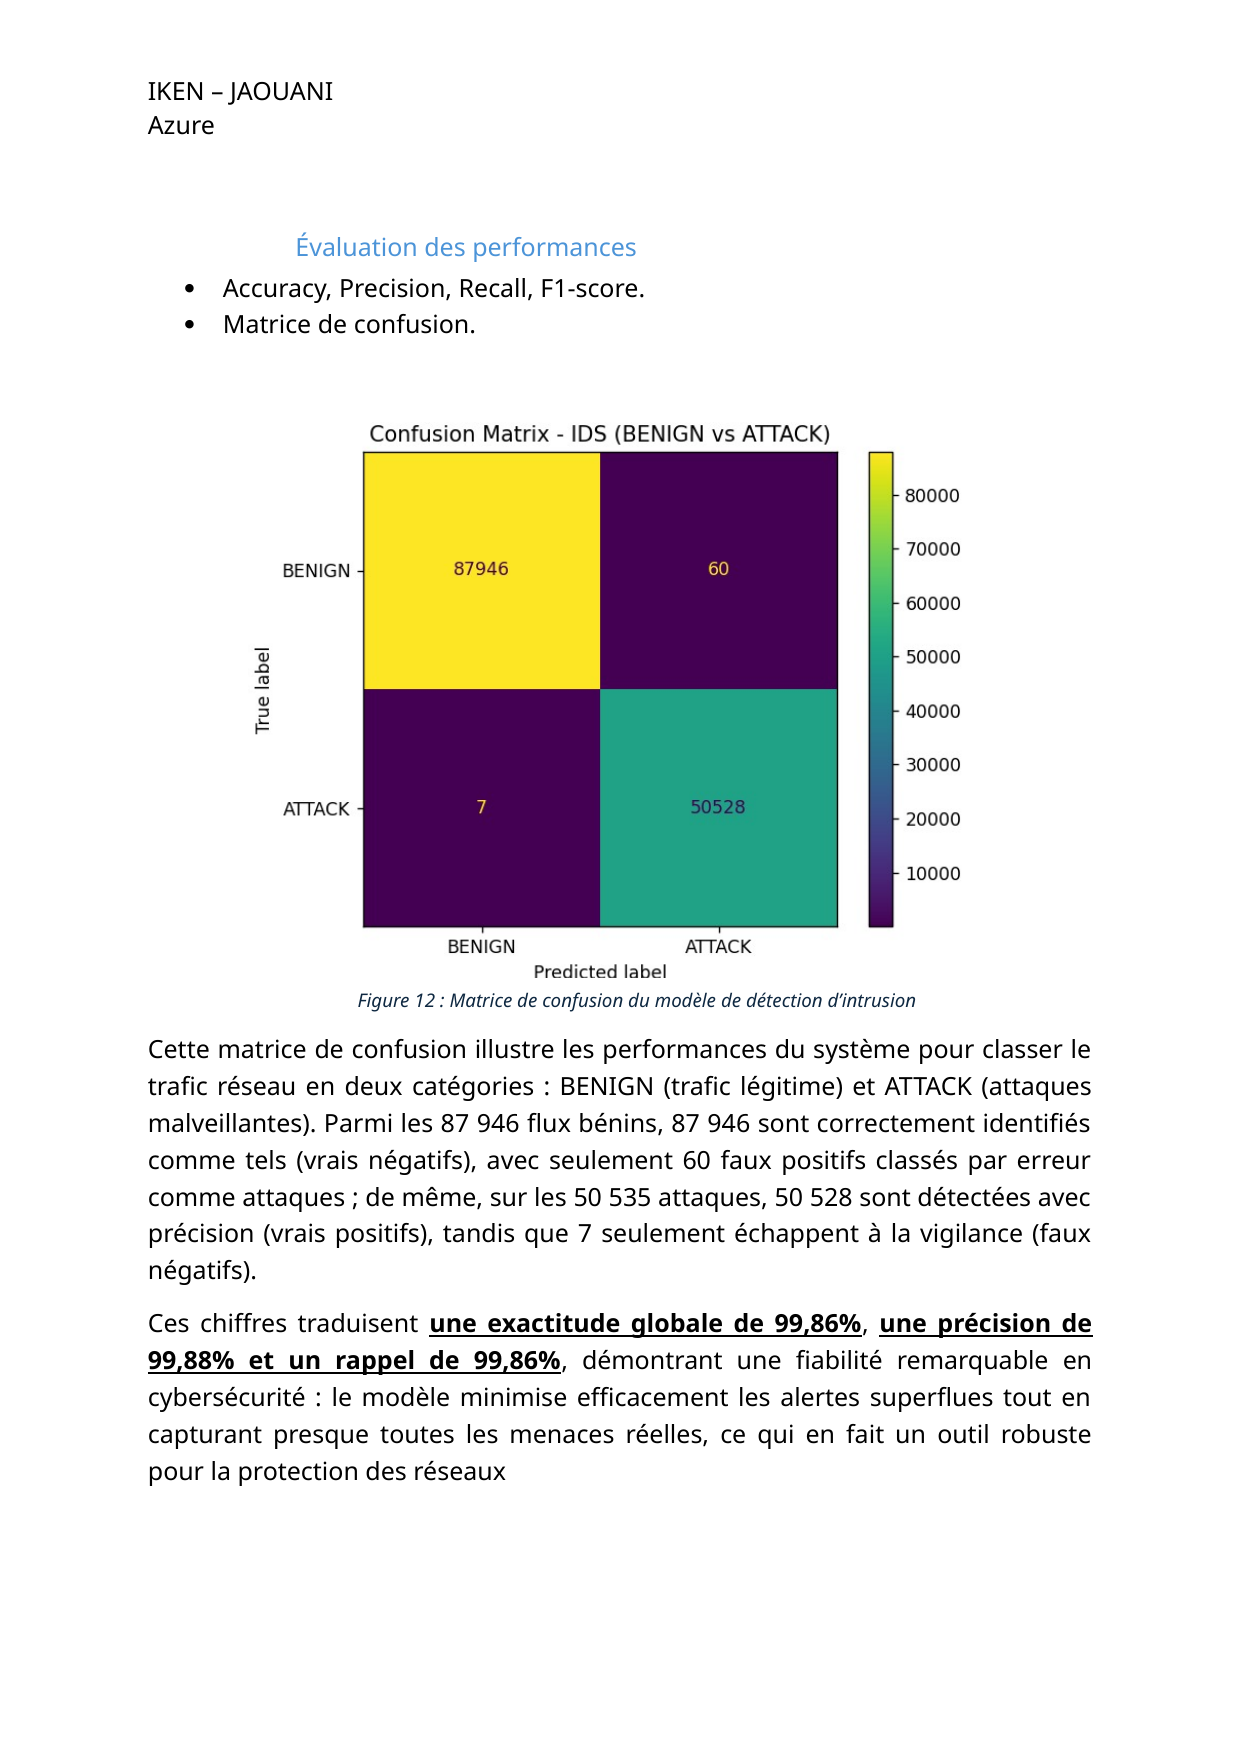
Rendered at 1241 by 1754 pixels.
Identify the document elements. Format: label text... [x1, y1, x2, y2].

picture [247, 409, 993, 978]
subtitle Évaluation des performances [295, 229, 1092, 263]
list Matrice de confusion. [185, 307, 1092, 341]
list Accuracy, Precision, Recall, F1-score. [185, 270, 1092, 304]
text Ces chiffres traduisent une exactitude globale de 99,86%, une précision de 99,88% et un rappel de 99,86%, démontrant une fiabilité remarquable en cybersécurité : le modèle minimise efficacement les alertes superflues tout en capturant presque toutes les menaces réelles, ce qui en fait un outil robuste pour la protection des réseaux [148, 1306, 1092, 1487]
